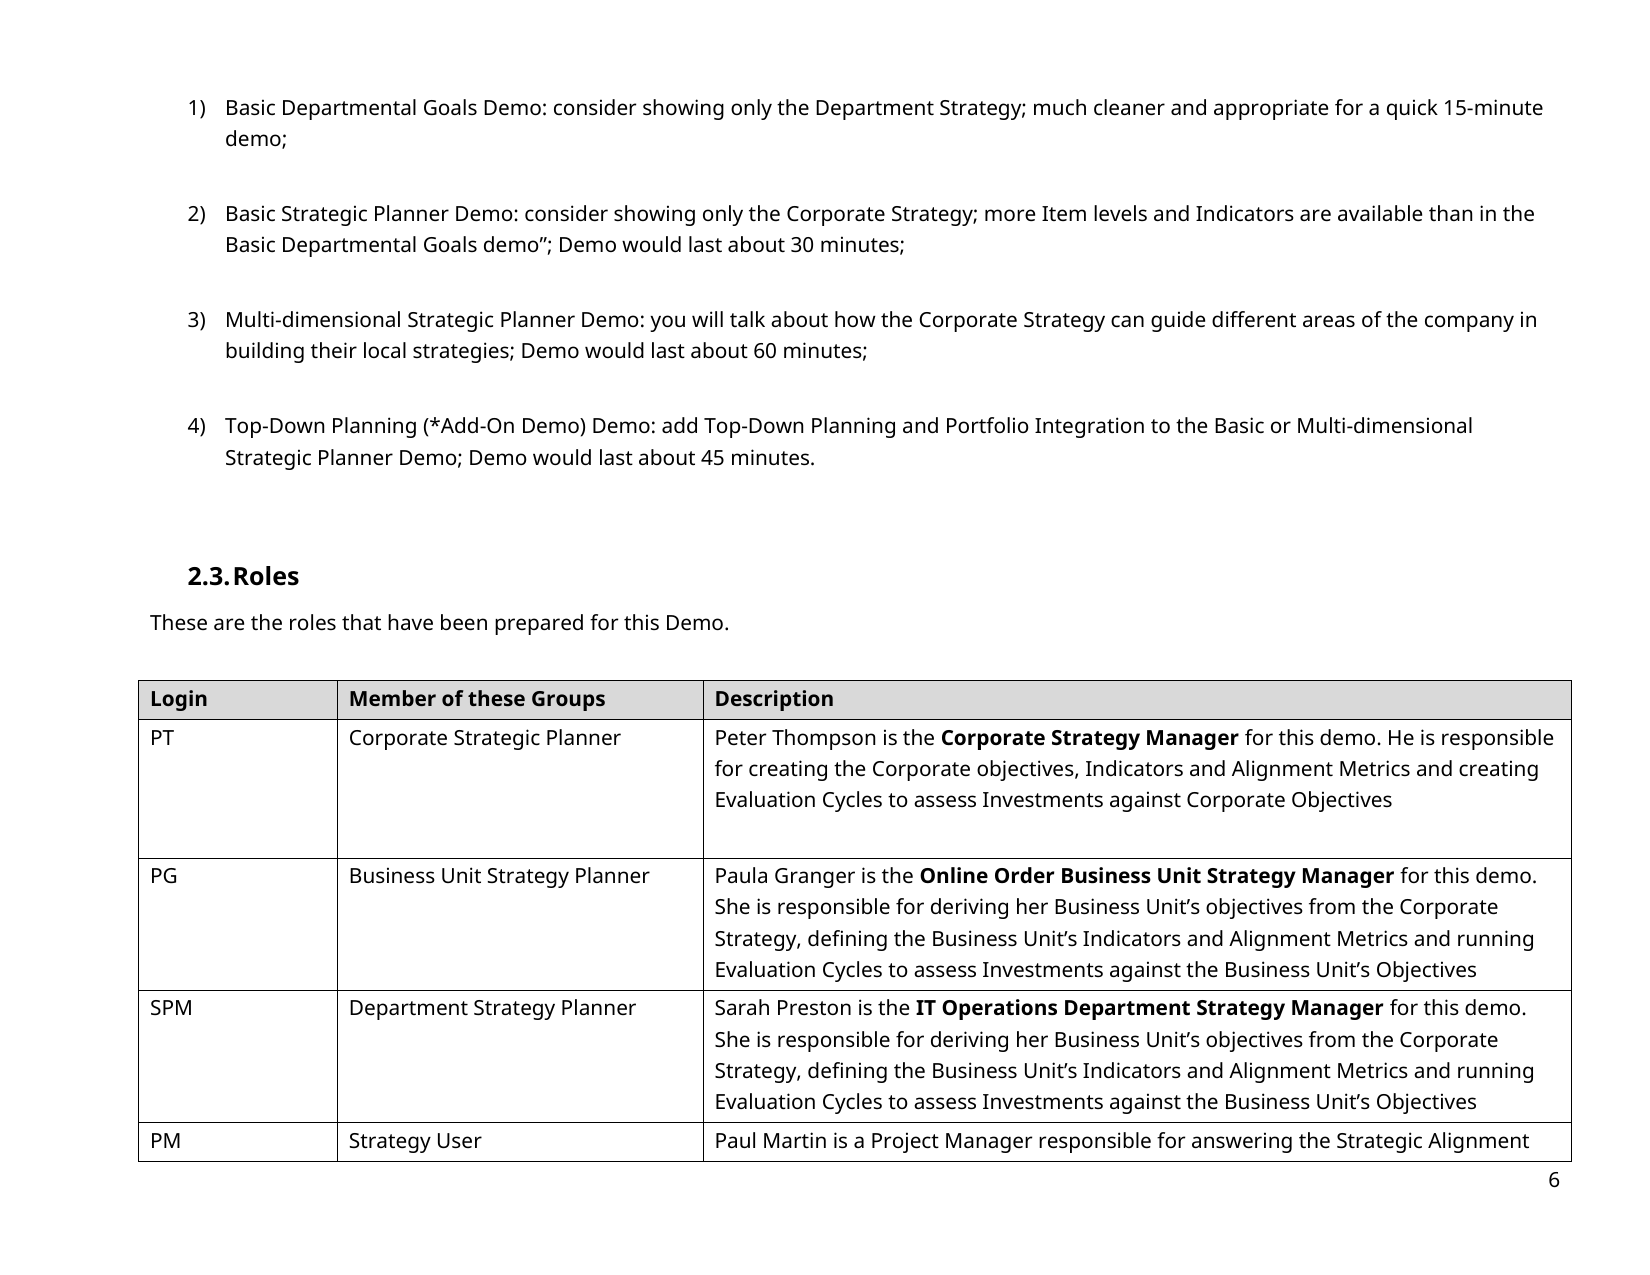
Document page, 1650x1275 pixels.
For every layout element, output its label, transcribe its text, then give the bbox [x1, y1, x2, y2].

table_cell Sarah Preston is the IT Operations Department Strategy Manager for this demo. She is responsible for deriving her Business Unit’s objectives from the Corporate Strategy, defining the Business Unit’s Indicators and Alignment Metrics and running Evaluation Cycles to assess Investments against the Business Unit’s Objectives [704, 991, 1571, 1122]
table_header Description [704, 681, 1571, 719]
list Top-Down Planning (*Add-On Demo) Demo: add Top-Down Planning and Portfolio Integration to the Basic or Multi-dimensional Strategic Planner Demo; Demo would last about 45 minutes. [187, 409, 1560, 471]
list Basic Strategic Planner Demo: consider showing only the Corporate Strategy; more Item levels and Indicators are available than in the Basic Departmental Goals demo”; Demo would last about 30 minutes; [187, 196, 1560, 259]
table_cell Peter Thompson is the Corporate Strategy Manager for this demo. He is responsible for creating the Corporate objectives, Indicators and Alignment Metrics and creating Evaluation Cycles to assess Investments against Corporate Objectives [704, 720, 1571, 857]
table_header Member of these Groups [338, 681, 703, 719]
subtitle Roles [187, 559, 1560, 593]
table_cell Department Strategy Planner [338, 991, 703, 1122]
table_cell Business Unit Strategy Planner [338, 859, 703, 990]
list Basic Departmental Goals Demo: consider showing only the Department Strategy; much cleaner and appropriate for a quick 15-minute demo; [187, 90, 1560, 152]
table_cell SPM [139, 991, 337, 1122]
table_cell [704, 1123, 1571, 1161]
table_cell PT [139, 720, 337, 857]
text These are the roles that have been prepared for this Demo. [150, 605, 1560, 637]
list Multi-dimensional Strategic Planner Demo: you will talk about how the Corporate Strategy can guide different areas of the company in building their local strategies; Demo would last about 60 minutes; [187, 302, 1560, 365]
table_cell Strategy User [338, 1123, 703, 1161]
table_cell Paula Granger is the Online Order Business Unit Strategy Manager for this demo. She is responsible for deriving her Business Unit’s objectives from the Corporate Strategy, defining the Business Unit’s Indicators and Alignment Metrics and running Evaluation Cycles to assess Investments against the Business Unit’s Objectives [704, 859, 1571, 990]
table_cell PG [139, 859, 337, 990]
table_header Login [139, 681, 337, 719]
table_cell PM [139, 1123, 337, 1161]
table_cell Corporate Strategic Planner [338, 720, 703, 857]
